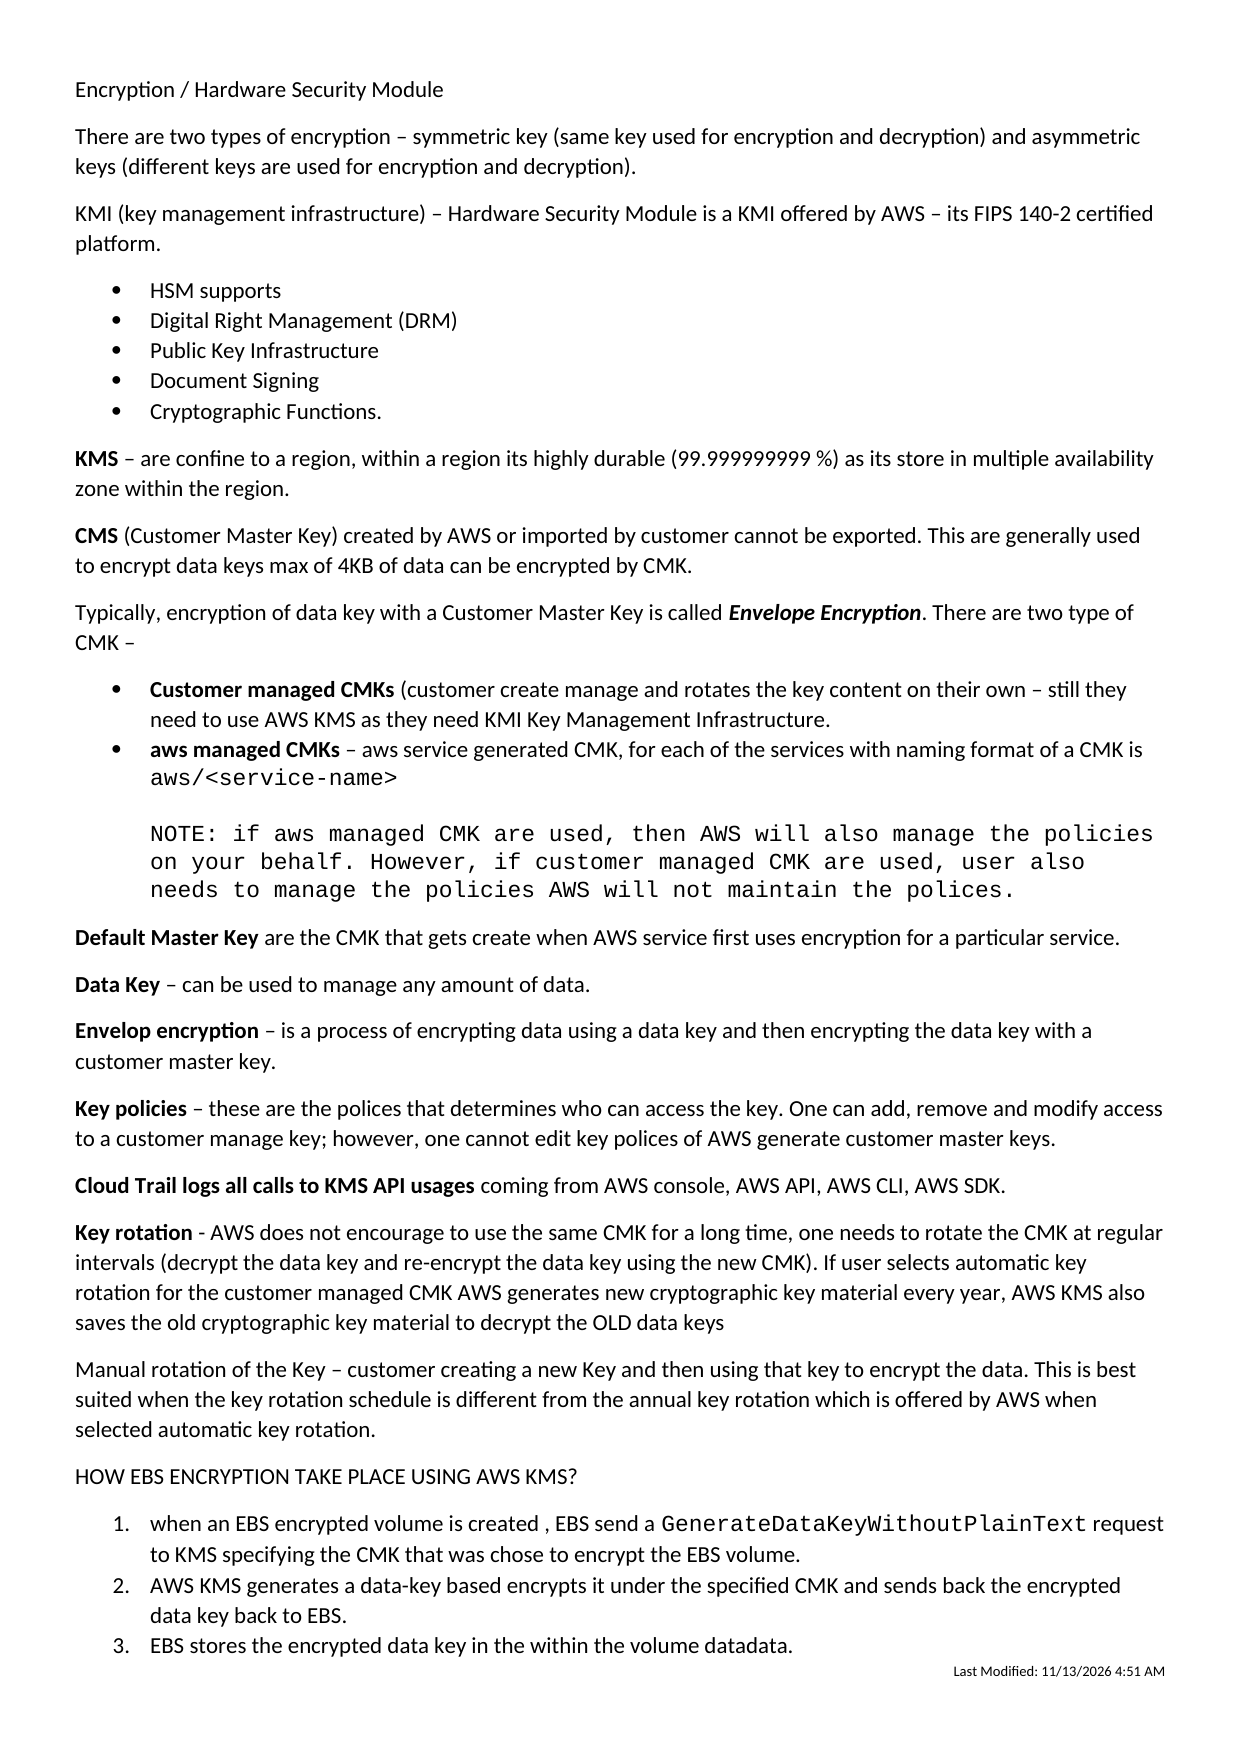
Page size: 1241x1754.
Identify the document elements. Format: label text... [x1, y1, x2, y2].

text Default Master Key are the CMK that gets create when AWS service first uses encryption for a particular service. [75, 923, 1165, 951]
list aws managed CMKs – aws service generated CMK, for each of the services with naming format of a CMK is aws/<service-name> [112, 735, 1165, 792]
text There are two types of encryption – symmetric key (same key used for encryption and decryption) and asymmetric keys (different keys are used for encryption and decryption). [75, 122, 1165, 180]
list Customer managed CMKs (customer create manage and rotates the key content on their own – still they need to use AWS KMS as they need KMI Key Management Infrastructure. [112, 675, 1165, 733]
list EBS stores the encrypted data key in the within the volume datadata. [112, 1631, 1165, 1659]
text Encryption / Hardware Security Module [75, 75, 1165, 103]
list HSM supports [112, 276, 1165, 304]
list AWS KMS generates a data-key based encrypts it under the specified CMK and sends back the encrypted data key back to EBS. [112, 1571, 1165, 1629]
text Key rotation - AWS does not encourage to use the same CMK for a long time, one needs to rotate the CMK at regular intervals (decrypt the data key and re-encrypt the data key using the new CMK). If user selects automatic key rotation for the customer managed CMK AWS generates new cryptographic key material every year, AWS KMS also saves the old cryptographic key material to decrypt the OLD data keys [75, 1218, 1165, 1336]
text KMI (key management infrastructure) – Hardware Security Module is a KMI offered by AWS – its FIPS 140-2 certified platform. [75, 199, 1165, 257]
text Typically, encryption of data key with a Customer Master Key is called Envelope Encryption. There are two type of CMK – [75, 598, 1165, 656]
text Data Key – can be used to manage any amount of data. [75, 970, 1165, 998]
list Document Signing [112, 367, 1165, 395]
text CMS (Customer Master Key) created by AWS or imported by customer cannot be exported. This are generally used to encrypt data keys max of 4KB of data can be encrypted by CMK. [75, 521, 1165, 579]
text KMS – are confine to a region, within a region its highly durable (99.999999999 %) as its store in multiple availability zone within the region. [75, 444, 1165, 502]
list Digital Right Management (DRM) [112, 306, 1165, 334]
text Cloud Trail logs all calls to KMS API usages coming from AWS console, AWS API, AWS CLI, AWS SDK. [75, 1171, 1165, 1199]
text Manual rotation of the Key – customer creating a new Key and then using that key to encrypt the data. This is best suited when the key rotation schedule is different from the annual key rotation which is offered by AWS when selected automatic key rotation. [75, 1355, 1165, 1443]
list Cryptographic Functions. [112, 397, 1165, 425]
list Public Key Infrastructure [112, 336, 1165, 364]
text Key policies – these are the polices that determines who can access the key. One can add, remove and modify access to a customer manage key; however, one cannot edit key polices of AWS generate customer master keys. [75, 1094, 1165, 1152]
text HOW EBS ENCRYPTION TAKE PLACE USING AWS KMS? [75, 1462, 1165, 1490]
list NOTE: if aws managed CMK are used, then AWS will also manage the policies on your behalf. However, if customer managed CMK are used, user also needs to manage the policies AWS will not maintain the polices. [150, 822, 1165, 904]
list when an EBS encrypted volume is created , EBS send a GenerateDataKeyWithoutPlainText request to KMS specifying the CMK that was chose to encrypt the EBS volume. [112, 1509, 1165, 1569]
text Envelop encryption – is a process of encrypting data using a data key and then encrypting the data key with a customer master key. [75, 1017, 1165, 1075]
